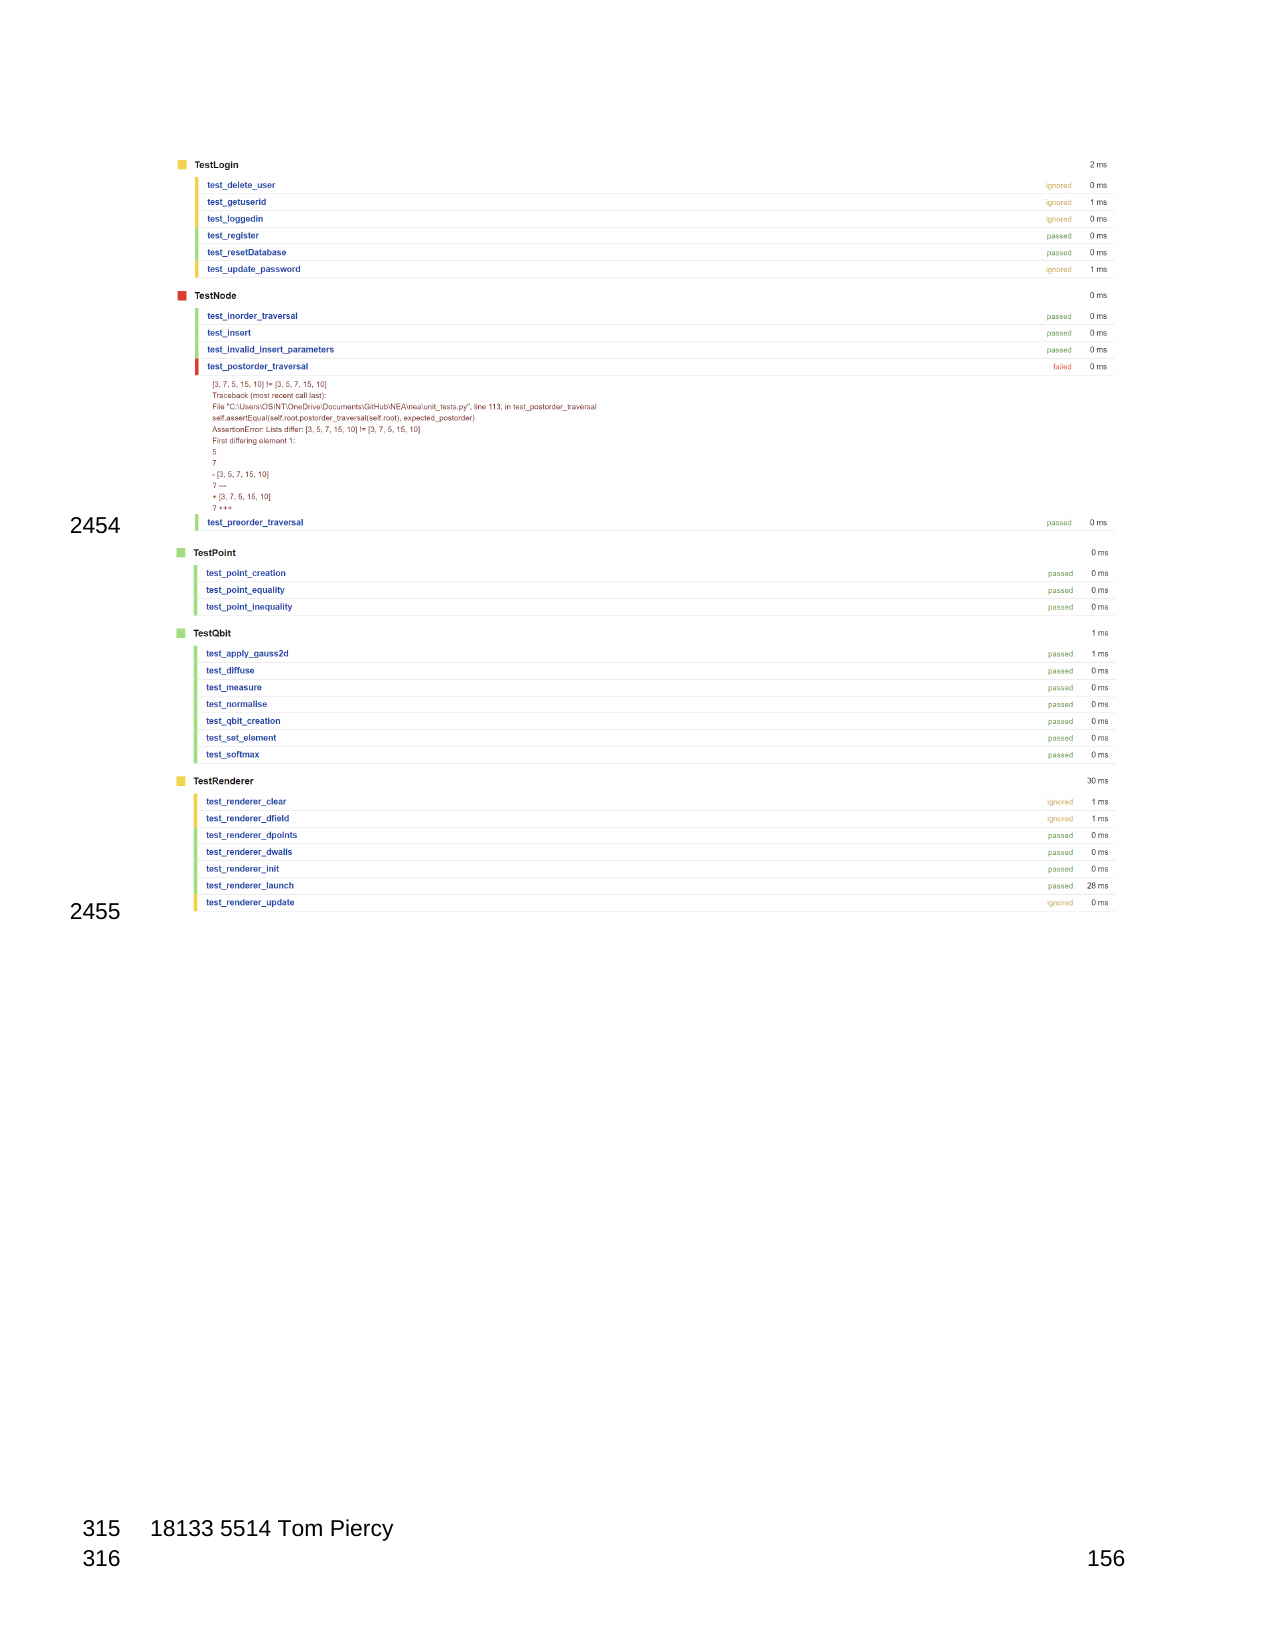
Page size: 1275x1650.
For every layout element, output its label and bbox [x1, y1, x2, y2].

picture [150, 537, 1125, 920]
picture [150, 150, 1125, 534]
